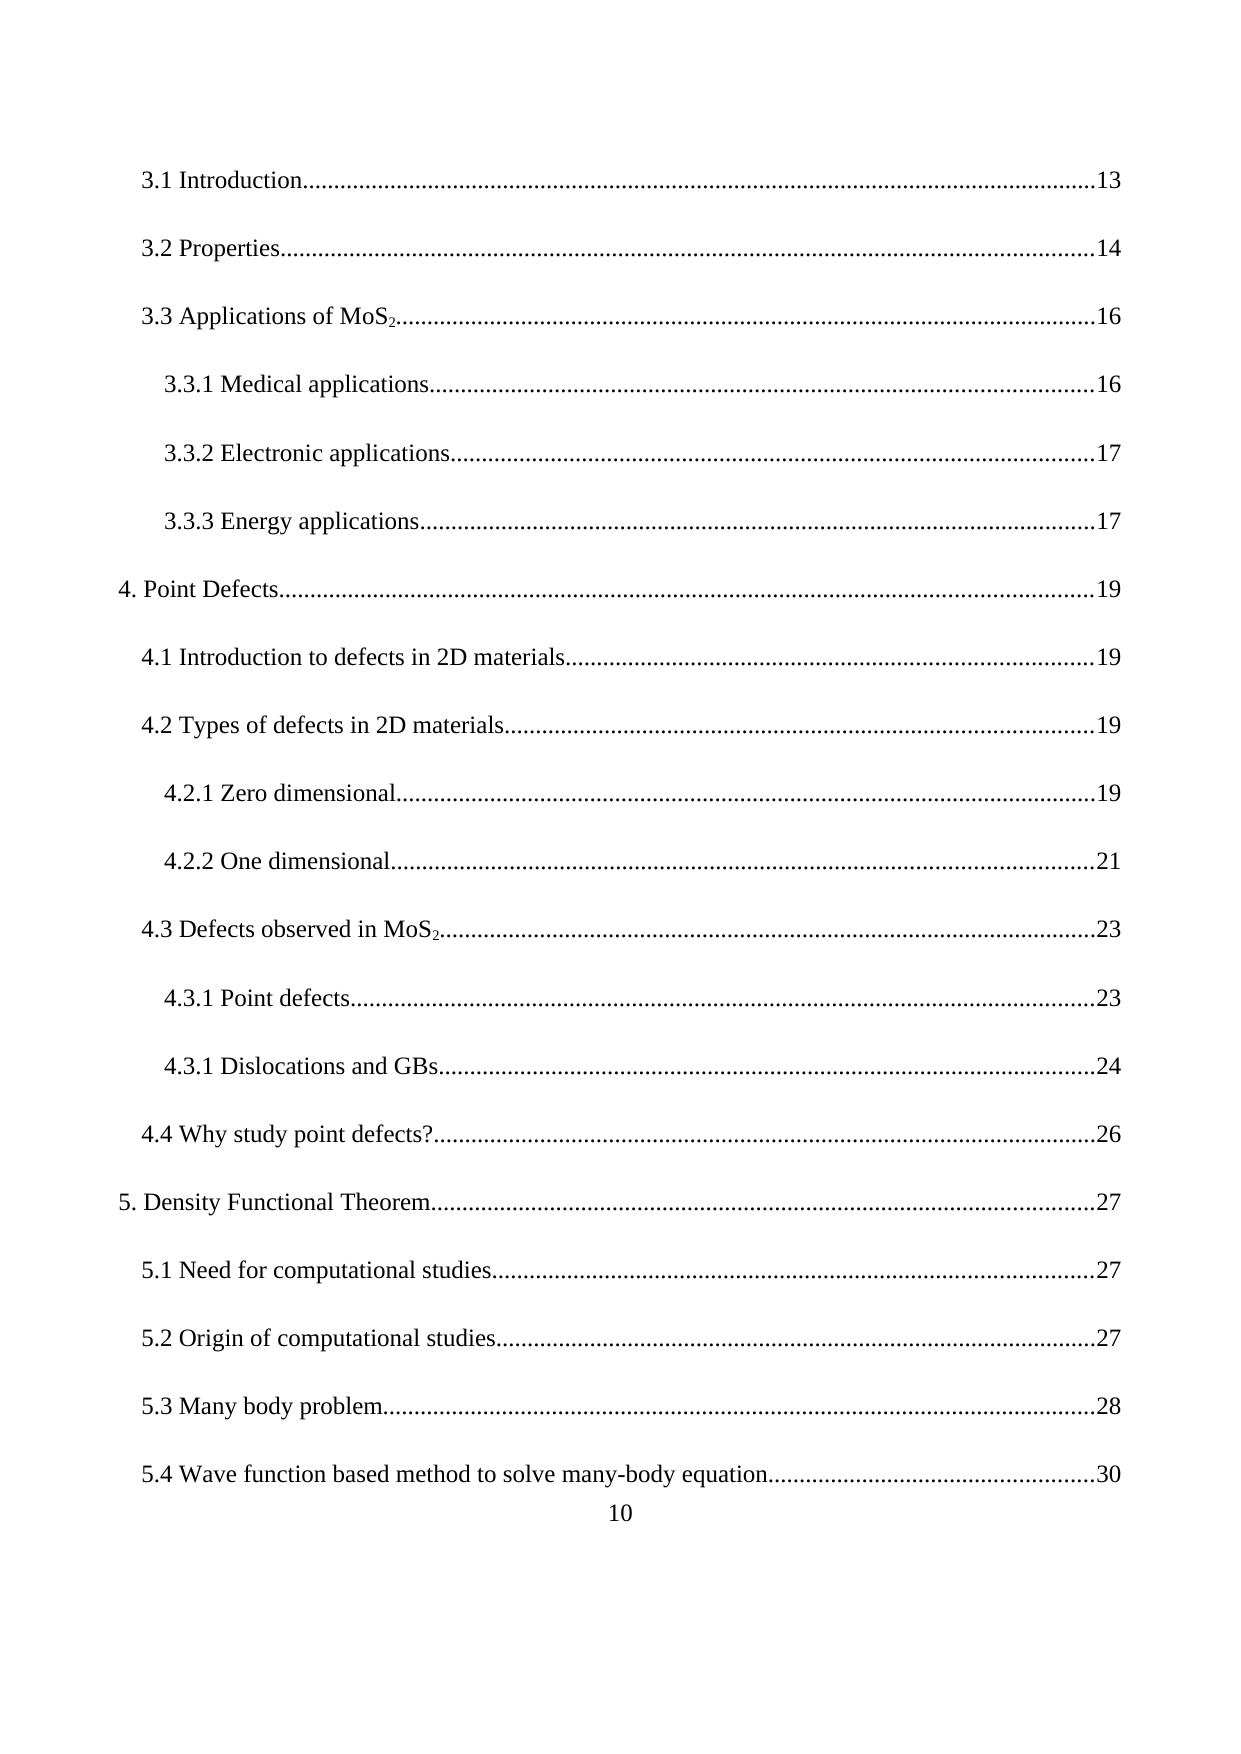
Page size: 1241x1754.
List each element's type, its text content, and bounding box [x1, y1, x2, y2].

text 4. Point Defects 19 [118, 574, 1122, 603]
text 3.3 Applications of MoS2 16 [141, 301, 1122, 330]
text 5.3 Many body problem 28 [141, 1391, 1122, 1420]
text 5.4 Wave function based method to solve many-body equation 30 [141, 1459, 1122, 1488]
text 4.3.1 Dislocations and GBs 24 [164, 1051, 1122, 1079]
text 5. Density Functional Theorem 27 [118, 1187, 1122, 1216]
text 4.3.1 Point defects 23 [164, 983, 1122, 1011]
text 3.3.2 Electronic applications 17 [164, 438, 1122, 466]
text 3.1 Introduction 13 [141, 165, 1122, 194]
text 5.1 Need for computational studies 27 [141, 1255, 1122, 1284]
text 4.2.1 Zero dimensional 19 [164, 778, 1122, 807]
text 4.2 Types of defects in 2D materials 19 [141, 710, 1122, 739]
text 4.4 Why study point defects? 26 [141, 1119, 1122, 1148]
text 4.1 Introduction to defects in 2D materials 19 [141, 642, 1122, 671]
text 5.2 Origin of computational studies 27 [141, 1323, 1122, 1352]
text 3.3.3 Energy applications 17 [164, 506, 1122, 534]
text 3.3.1 Medical applications 16 [164, 369, 1122, 398]
text 3.2 Properties 14 [141, 233, 1122, 262]
text 4.3 Defects observed in MoS2 23 [141, 914, 1122, 943]
text 4.2.2 One dimensional 21 [164, 846, 1122, 875]
